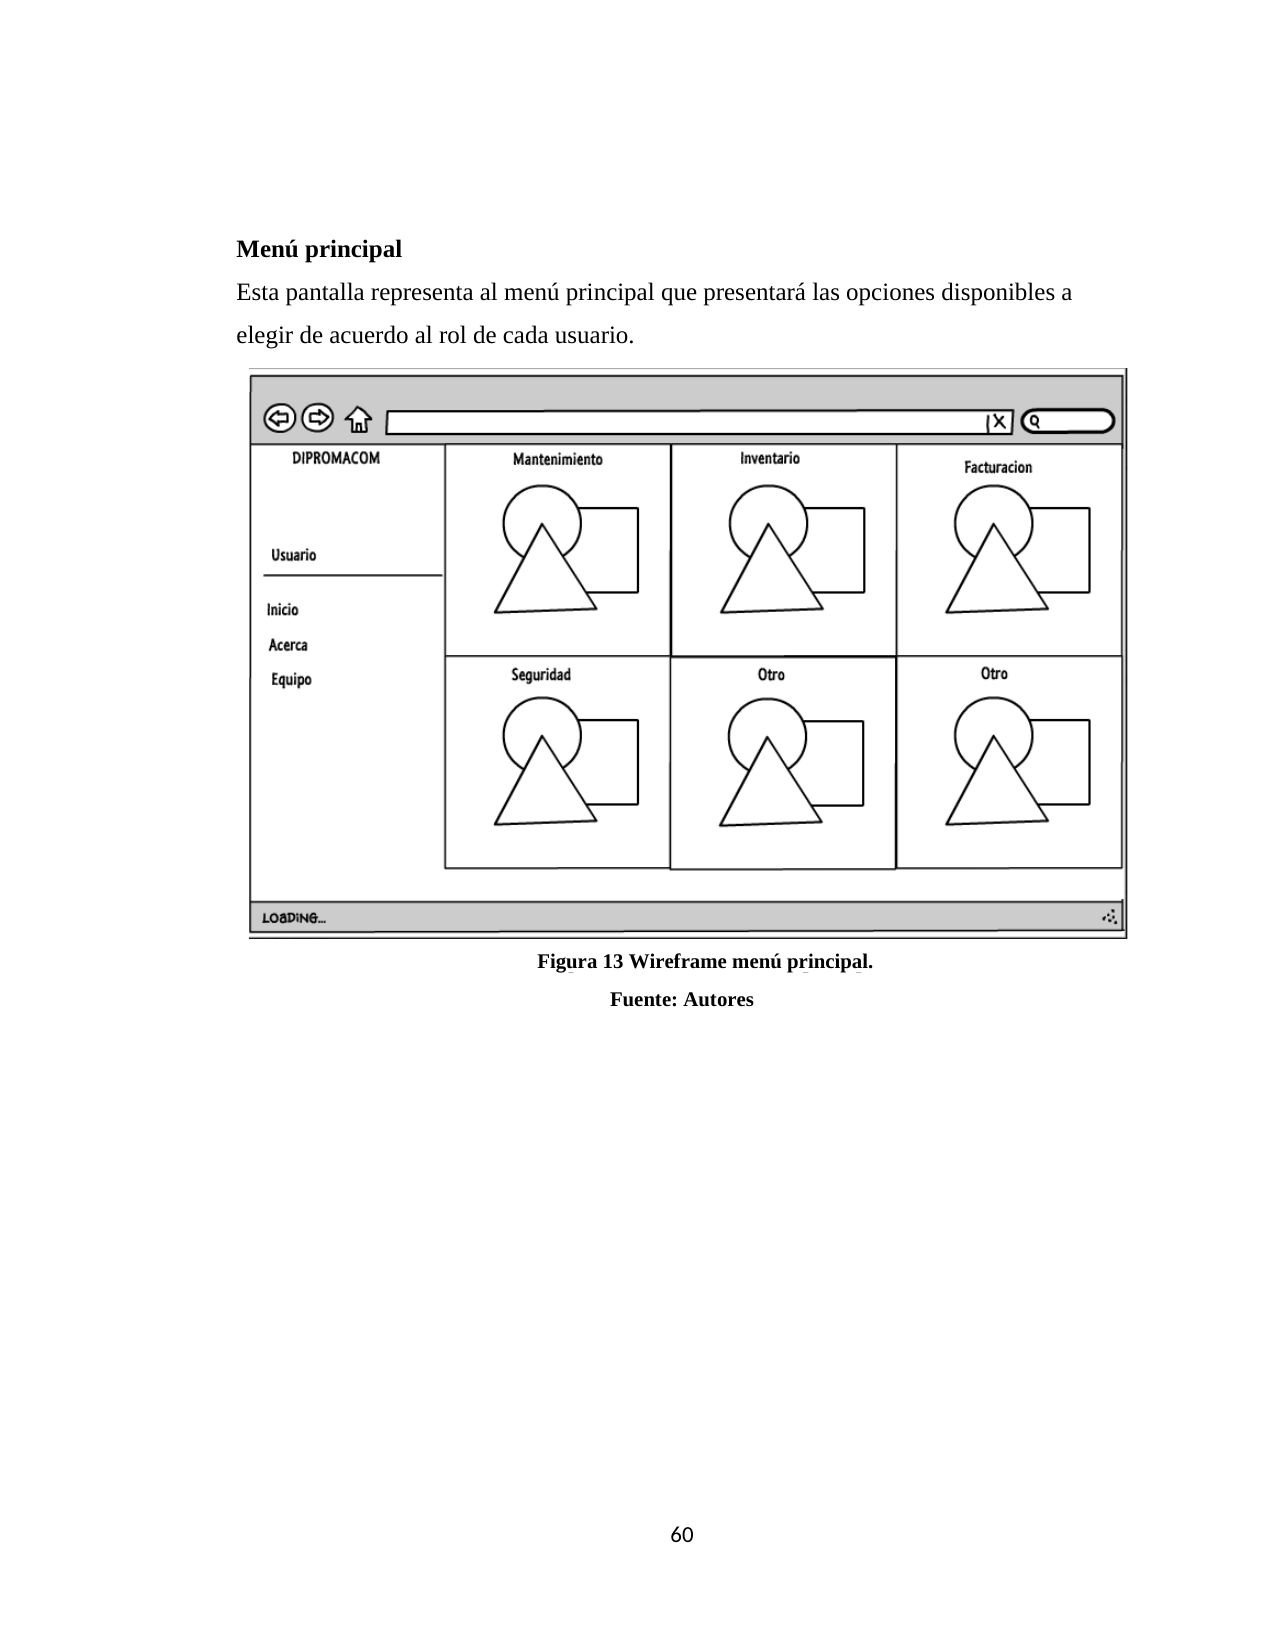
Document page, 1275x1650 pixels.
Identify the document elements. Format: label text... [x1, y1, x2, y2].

text Esta pantalla representa al menú principal que presentará las opciones disponibles a elegir de acuerdo al rol de cada usuario. [236, 277, 1127, 349]
text Menú principal [236, 234, 1127, 263]
picture [248, 368, 1128, 939]
